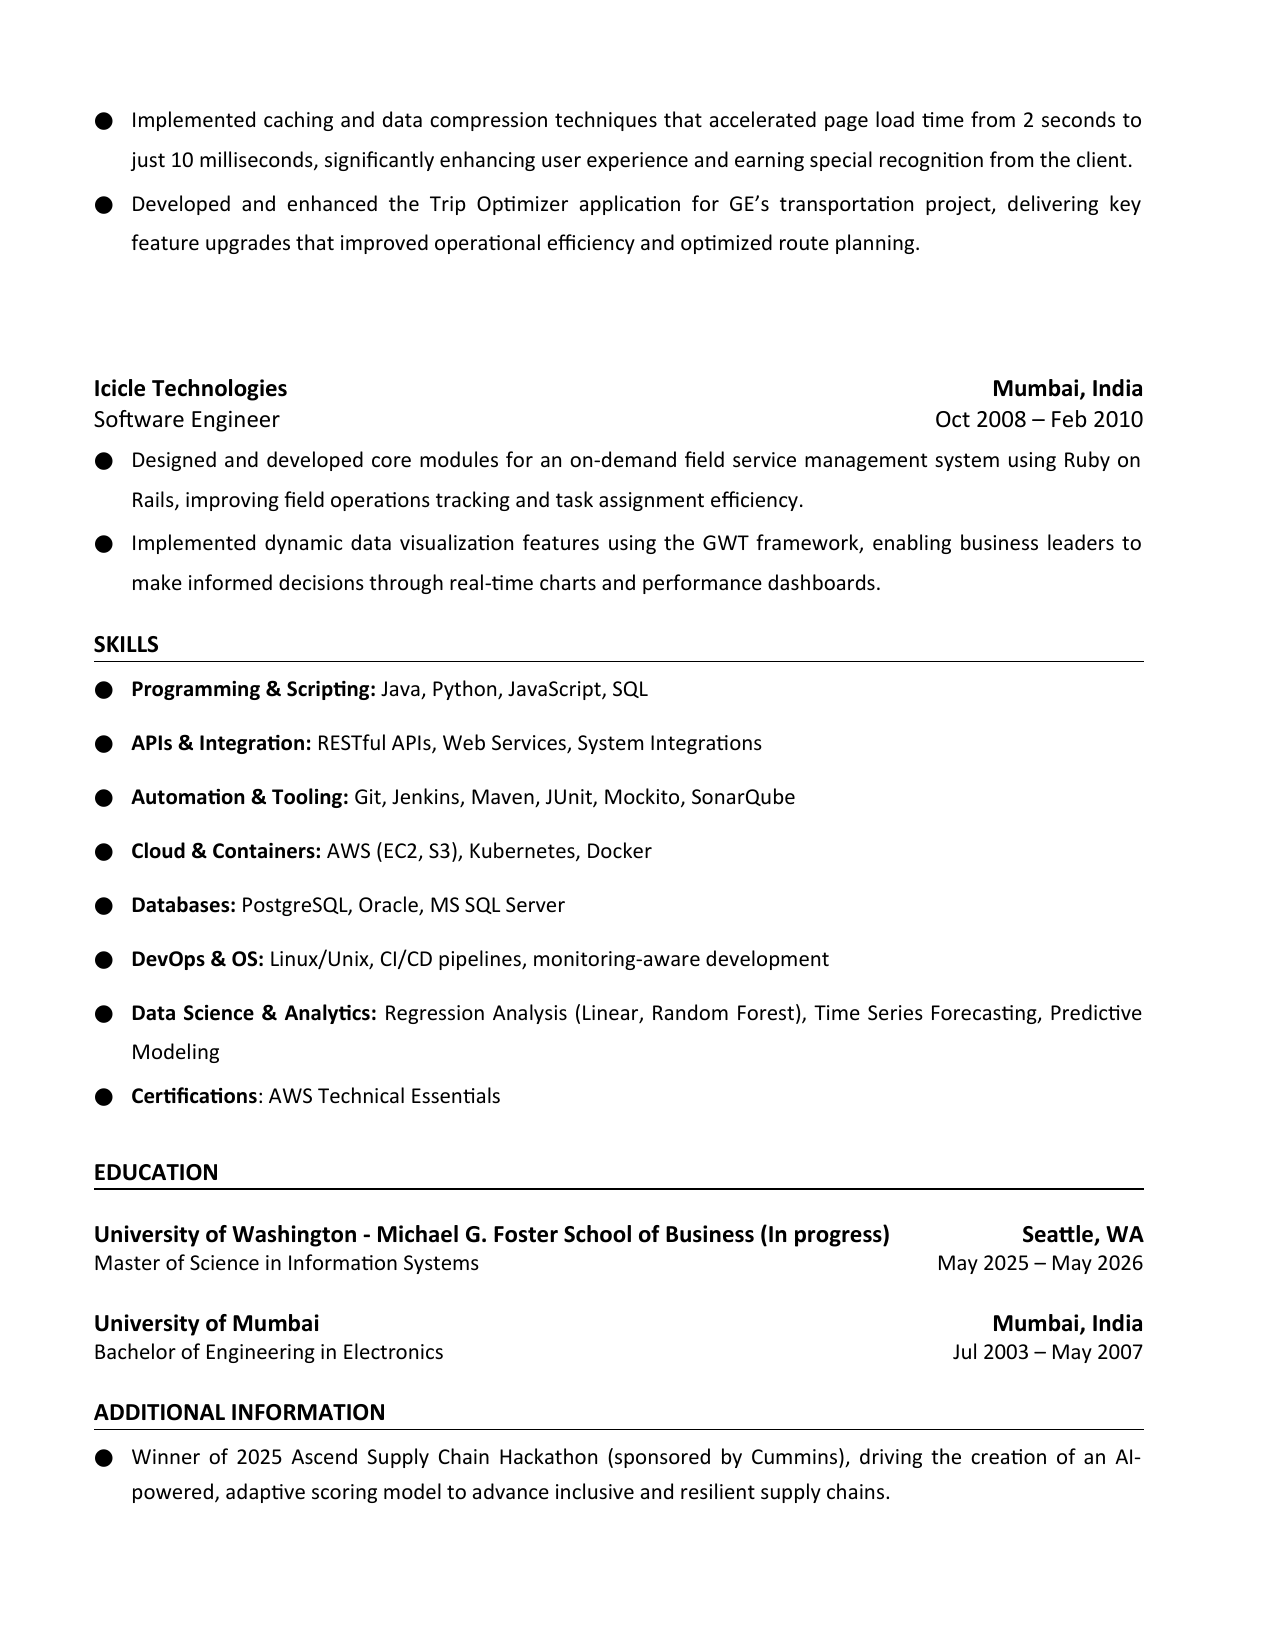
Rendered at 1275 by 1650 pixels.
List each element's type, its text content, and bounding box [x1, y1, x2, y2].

list Implemented caching and data compression techniques that accelerated page load time from 2 seconds to just 10 milliseconds, significantly enhancing user experience and earning special recognition from the client. [94, 94, 1144, 173]
list Certifications: AWS Technical Essentials [94, 1069, 1144, 1116]
text EDUCATION [94, 1156, 1144, 1188]
text Bachelor of Engineering in Electronics Jul 2003 – May 2007 [94, 1337, 1144, 1365]
list Automation & Tooling: Git, Jenkins, Maven, JUnit, Mockito, SonarQube [94, 770, 1144, 817]
text SKILLS [94, 628, 1144, 661]
text Software Engineer Oct 2008 – Feb 2010 [94, 403, 1144, 433]
list Designed and developed core modules for an on-demand field service management system using Ruby on Rails, improving field operations tracking and task assignment efficiency. [94, 433, 1144, 513]
list Data Science & Analytics: Regression Analysis (Linear, Random Forest), Time Series Forecasting, Predictive Modeling [94, 986, 1144, 1065]
text ADDITIONAL INFORMATION [94, 1396, 1144, 1429]
text University of Washington - Michael G. Foster School of Business (In progress) Seattle, WA [94, 1218, 1144, 1248]
list Winner of 2025 Ascend Supply Chain Hackathon (sponsored by Cummins), driving the creation of an AI-powered, adaptive scoring model to advance inclusive and resilient supply chains. [94, 1430, 1144, 1505]
list DevOps & OS: Linux/Unix, CI/CD pipelines, monitoring-aware development [94, 932, 1144, 979]
list Databases: PostgreSQL, Oracle, MS SQL Server [94, 878, 1144, 925]
list Developed and enhanced the Trip Optimizer application for GE’s transportation project, delivering key feature upgrades that improved operational efficiency and optimized route planning. [94, 177, 1144, 256]
list Programming & Scripting: Java, Python, JavaScript, SQL [94, 662, 1144, 709]
text University of Mumbai Mumbai, India [94, 1307, 1144, 1337]
list Implemented dynamic data visualization features using the GWT framework, enabling business leaders to make informed decisions through real-time charts and performance dashboards. [94, 517, 1144, 596]
list Cloud & Containers: AWS (EC2, S3), Kubernetes, Docker [94, 824, 1144, 871]
list APIs & Integration: RESTful APIs, Web Services, System Integrations [94, 716, 1144, 763]
text Icicle Technologies Mumbai, India [94, 372, 1144, 403]
text Master of Science in Information Systems May 2025 – May 2026 [94, 1248, 1144, 1276]
